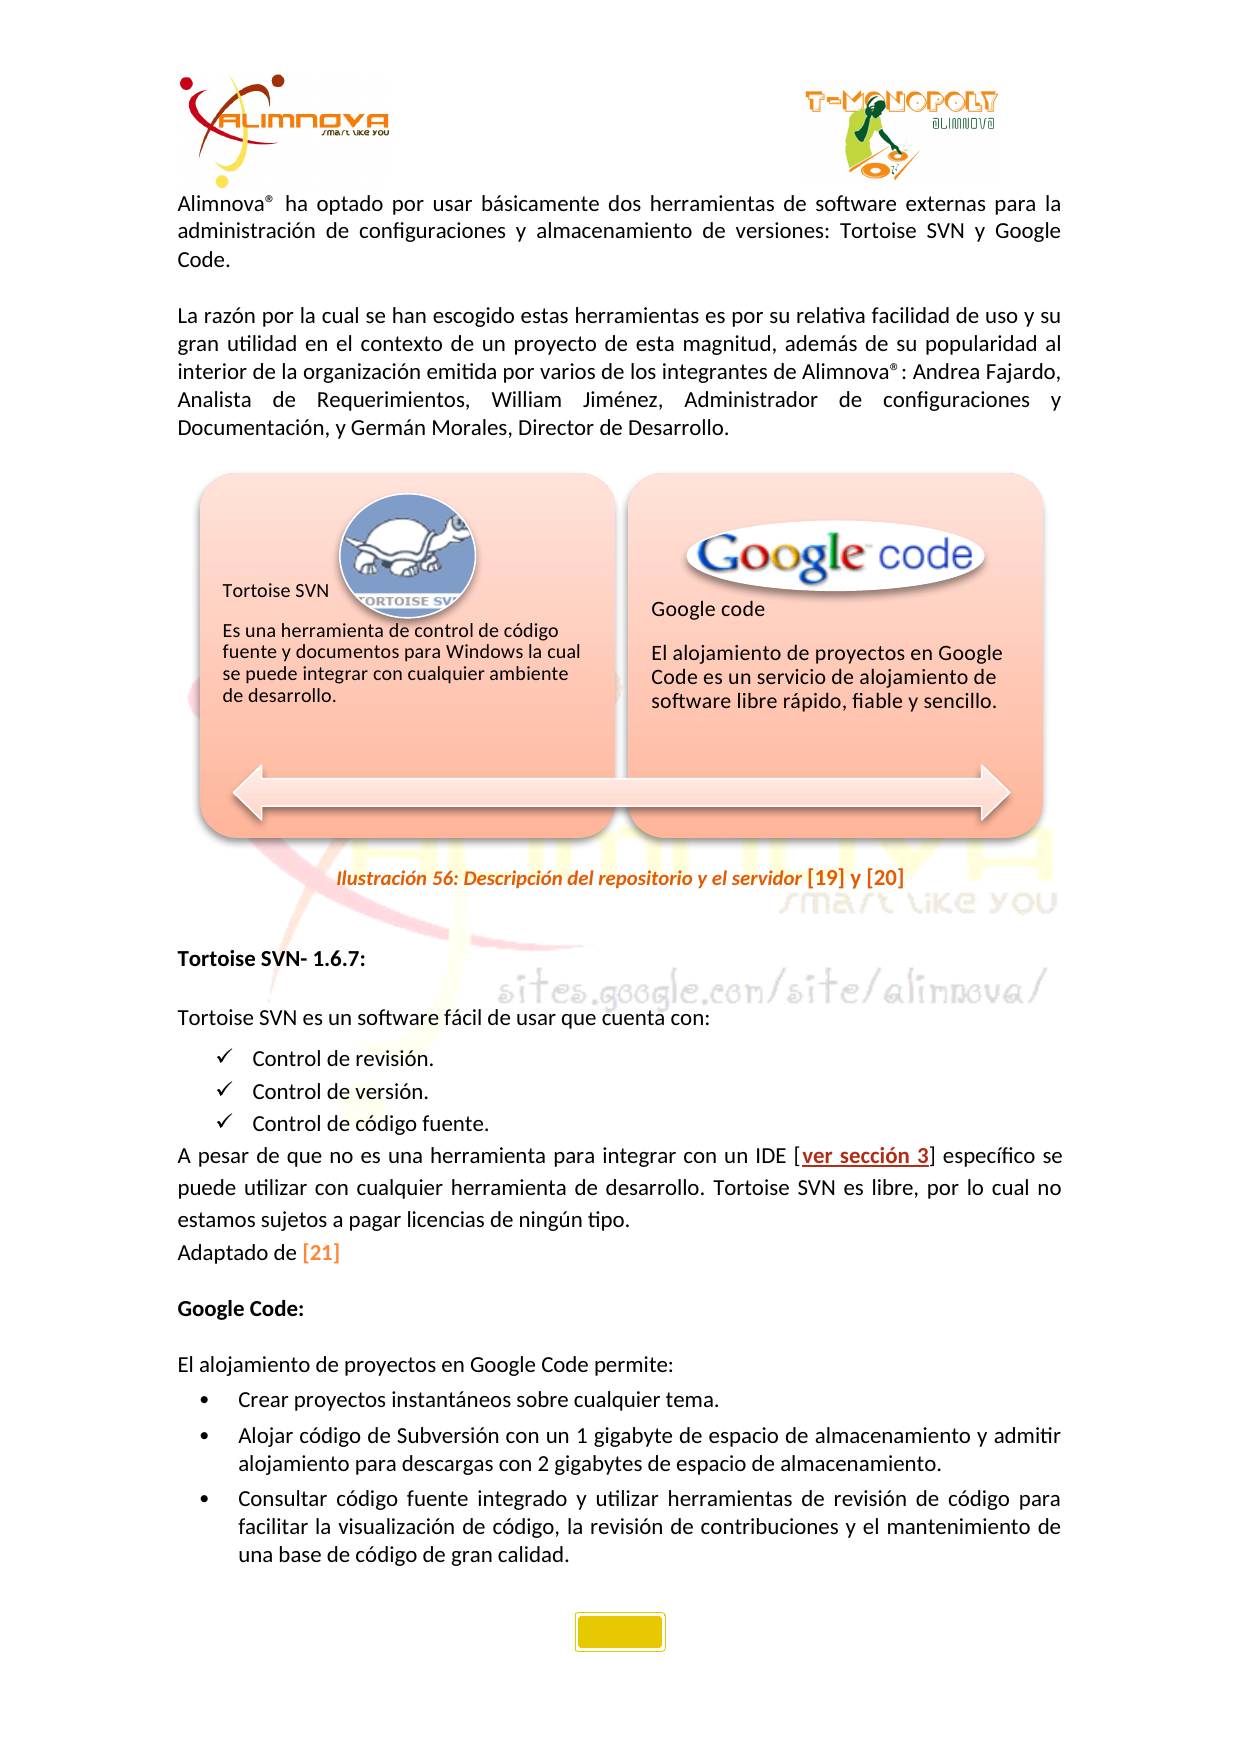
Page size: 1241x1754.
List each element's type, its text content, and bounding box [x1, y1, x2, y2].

text Tortoise SVN- 1.6.7: [177, 944, 1063, 972]
text Tortoise SVN es un software fácil de usar que cuenta con: [177, 1003, 1063, 1031]
list Control de revisión. [215, 1044, 1063, 1073]
list Consultar código fuente integrado y utilizar herramientas de revisión de código para facilitar la visualización de código, la revisión de contribuciones y el mantenimiento de una base de código de gran calidad. [201, 1484, 1063, 1568]
text A pesar de que no es una herramienta para integrar con un IDE [ver sección 3] específico se puede utilizar con cualquier herramienta de desarrollo. Tortoise SVN es libre, por lo cual no estamos sujetos a pagar licencias de ningún tipo. [177, 1141, 1063, 1233]
text La razón por la cual se han escogido estas herramientas es por su relativa facilidad de uso y su gran utilidad en el contexto de un proyecto de esta magnitud, además de su popularidad al interior de la organización emitida por varios de los integrantes de Alimnova®: Andrea Fajardo, Analista de Requerimientos, William Jiménez, Administrador de configuraciones y Documentación, y Germán Morales, Director de Desarrollo. [177, 301, 1063, 441]
text El alojamiento de proyectos en Google Code permite: [177, 1350, 1063, 1378]
picture [689, 523, 982, 589]
text Google Code: [177, 1294, 1063, 1322]
picture [177, 73, 389, 189]
text Alimnova® ha optado por usar básicamente dos herramientas de software externas para la administración de configuraciones y almacenamiento de versiones: Tortoise SVN y Google Code. [177, 189, 1063, 273]
list Control de versión. [215, 1077, 1063, 1105]
list Alojar código de Subversión con un 1 gigabyte de espacio de almacenamiento y admitir alojamiento para descargas con 2 gigabytes de espacio de almacenamiento. [201, 1421, 1063, 1477]
list Crear proyectos instantáneos sobre cualquier tema. [201, 1385, 1063, 1413]
picture [341, 495, 474, 617]
picture [802, 79, 1002, 184]
list Control de código fuente. [215, 1109, 1063, 1137]
